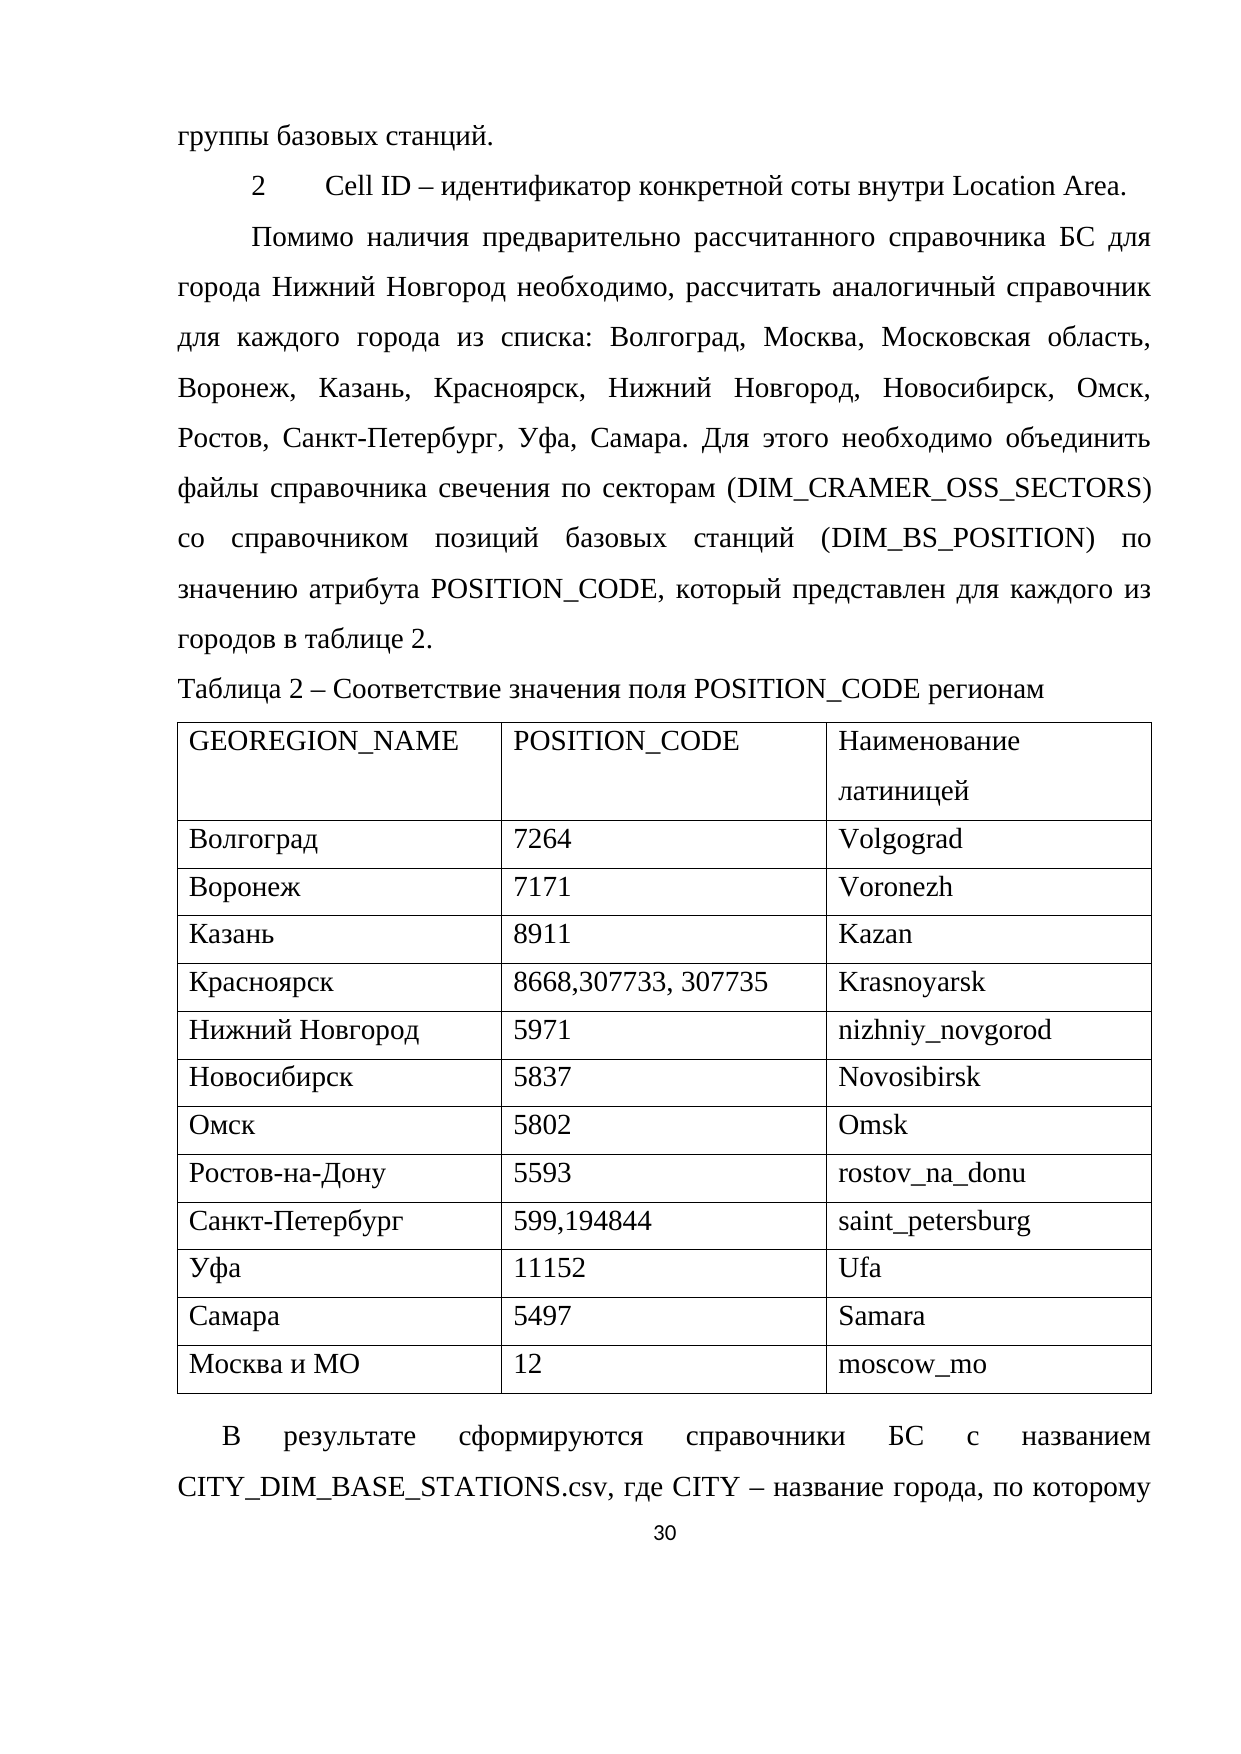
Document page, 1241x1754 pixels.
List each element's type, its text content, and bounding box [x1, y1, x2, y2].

table_cell 12 [502, 1346, 826, 1392]
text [177, 1418, 1152, 1502]
table_cell Москва и МО [178, 1346, 501, 1392]
table_cell Нижний Новгород [178, 1012, 501, 1058]
table_cell 7171 [502, 869, 826, 915]
table_cell Omsk [827, 1107, 1151, 1154]
table_cell Krasnoyarsk [827, 964, 1151, 1011]
table_cell moscow_mo [827, 1346, 1151, 1392]
table_cell Samara [827, 1298, 1151, 1345]
table_cell 5497 [502, 1298, 826, 1345]
list Cell ID – идентификатор конкретной соты внутри Location Area. [177, 168, 1152, 202]
table_cell Kazan [827, 916, 1151, 963]
table_cell 5837 [502, 1060, 826, 1106]
table_cell Самара [178, 1298, 501, 1345]
text Помимо наличия предварительно рассчитанного справочника БС для города Нижний Новгород необходимо, рассчитать аналогичный справочник для каждого города из списка: Волгоград, Москва, Московская область, Воронеж, Казань, Красноярск, Нижний Новгород, Новосибирск, Омск, Ростов, Санкт-Петербург, Уфа, Самара. Для этого необходимо объединить файлы справочника свечения по секторам (DIM_CRAMER_OSS_SECTORS) со справочником позиций базовых станций (DIM_BS_POSITION) по значению атрибута POSITION_CODE, который представлен для каждого из городов в таблице 2. [177, 219, 1152, 655]
table_cell Voronezh [827, 869, 1151, 915]
table_cell 11152 [502, 1250, 826, 1297]
table_cell 5593 [502, 1155, 826, 1202]
table_cell rostov_na_donu [827, 1155, 1151, 1202]
table_cell saint_petersburg [827, 1203, 1151, 1249]
table_header Наименование латиницей [827, 723, 1151, 820]
table_cell 599,194844 [502, 1203, 826, 1249]
table_cell 5971 [502, 1012, 826, 1058]
table_cell Красноярск [178, 964, 501, 1011]
table_cell 7264 [502, 821, 826, 868]
text Таблица 2 – Соответствие значения поля POSITION_CODE регионам [177, 672, 1152, 705]
table_cell 8668,307733, 307735 [502, 964, 826, 1011]
table_cell Волгоград [178, 821, 501, 868]
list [177, 118, 1152, 152]
table_header POSITION_CODE [502, 723, 826, 820]
table_cell Воронеж [178, 869, 501, 915]
table_cell Казань [178, 916, 501, 963]
table_cell Ufa [827, 1250, 1151, 1297]
table_cell 5802 [502, 1107, 826, 1154]
table_cell Уфа [178, 1250, 501, 1297]
table_cell Ростов-на-Дону [178, 1155, 501, 1202]
table_cell 8911 [502, 916, 826, 963]
table_cell Новосибирск [178, 1060, 501, 1106]
table_cell nizhniy_novgorod [827, 1012, 1151, 1058]
table_cell Novosibirsk [827, 1060, 1151, 1106]
table_cell Омск [178, 1107, 501, 1154]
table_cell Санкт-Петербург [178, 1203, 501, 1249]
table_cell Volgograd [827, 821, 1151, 868]
table_header GEOREGION_NAME [178, 723, 501, 820]
